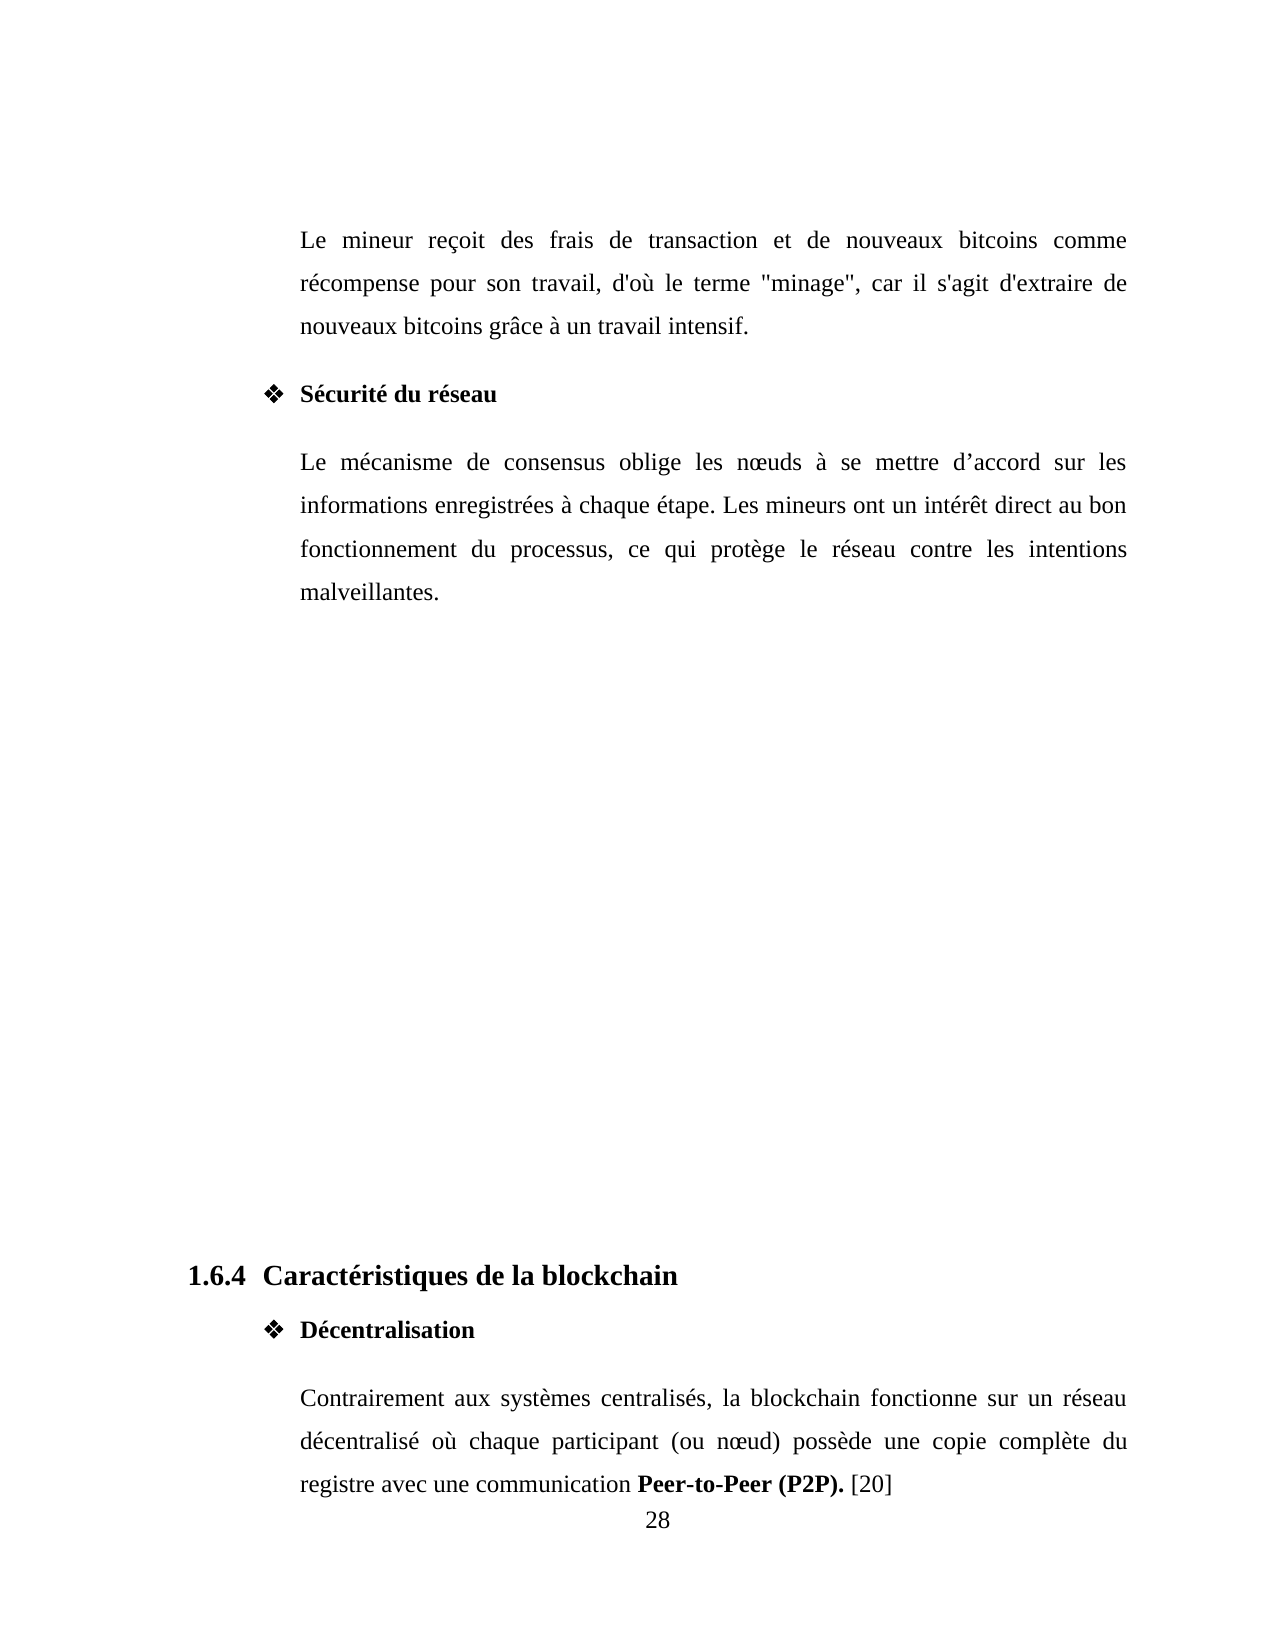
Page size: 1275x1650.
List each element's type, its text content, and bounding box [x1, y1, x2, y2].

list Décentralisation [262, 1315, 1128, 1343]
list Sécurité du réseau [262, 379, 1128, 408]
text Le mécanisme de consensus oblige les nœuds à se mettre d’accord sur les informations enregistrées à chaque étape. Les mineurs ont un intérêt direct au bon fonctionnement du processus, ce qui protège le réseau contre les intentions malveillantes. [300, 447, 1128, 606]
subtitle Caractéristiques de la blockchain [187, 1258, 1128, 1292]
text Le mineur reçoit des frais de transaction et de nouveaux bitcoins comme récompense pour son travail, d'où le terme "minage", car il s'agit d'extraire de nouveaux bitcoins grâce à un travail intensif. [300, 225, 1128, 340]
text Contrairement aux systèmes centralisés, la blockchain fonctionne sur un réseau décentralisé où chaque participant (ou nœud) possède une copie complète du registre avec une communication Peer-to-Peer (P2P). [300, 1383, 1128, 1498]
